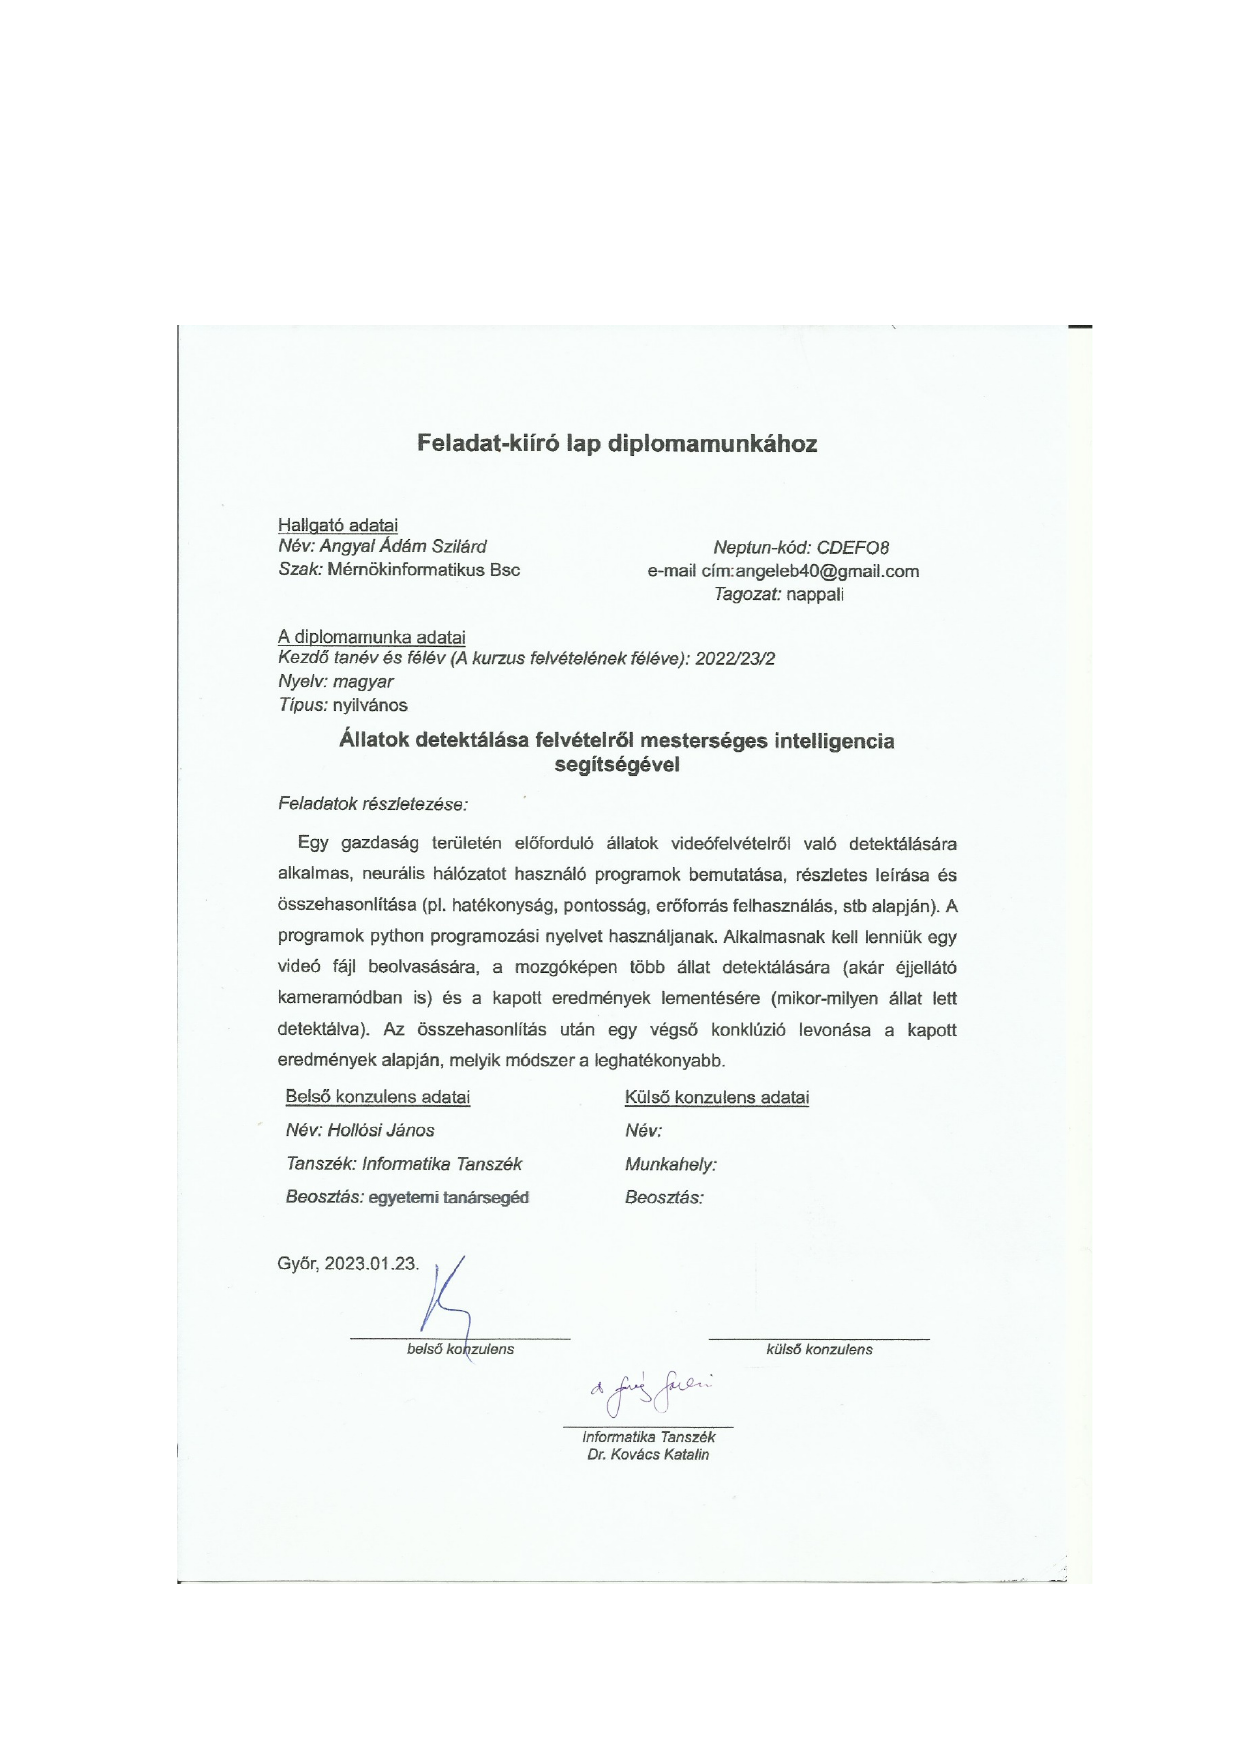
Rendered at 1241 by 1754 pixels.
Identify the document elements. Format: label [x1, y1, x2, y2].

picture [177, 325, 1093, 1584]
